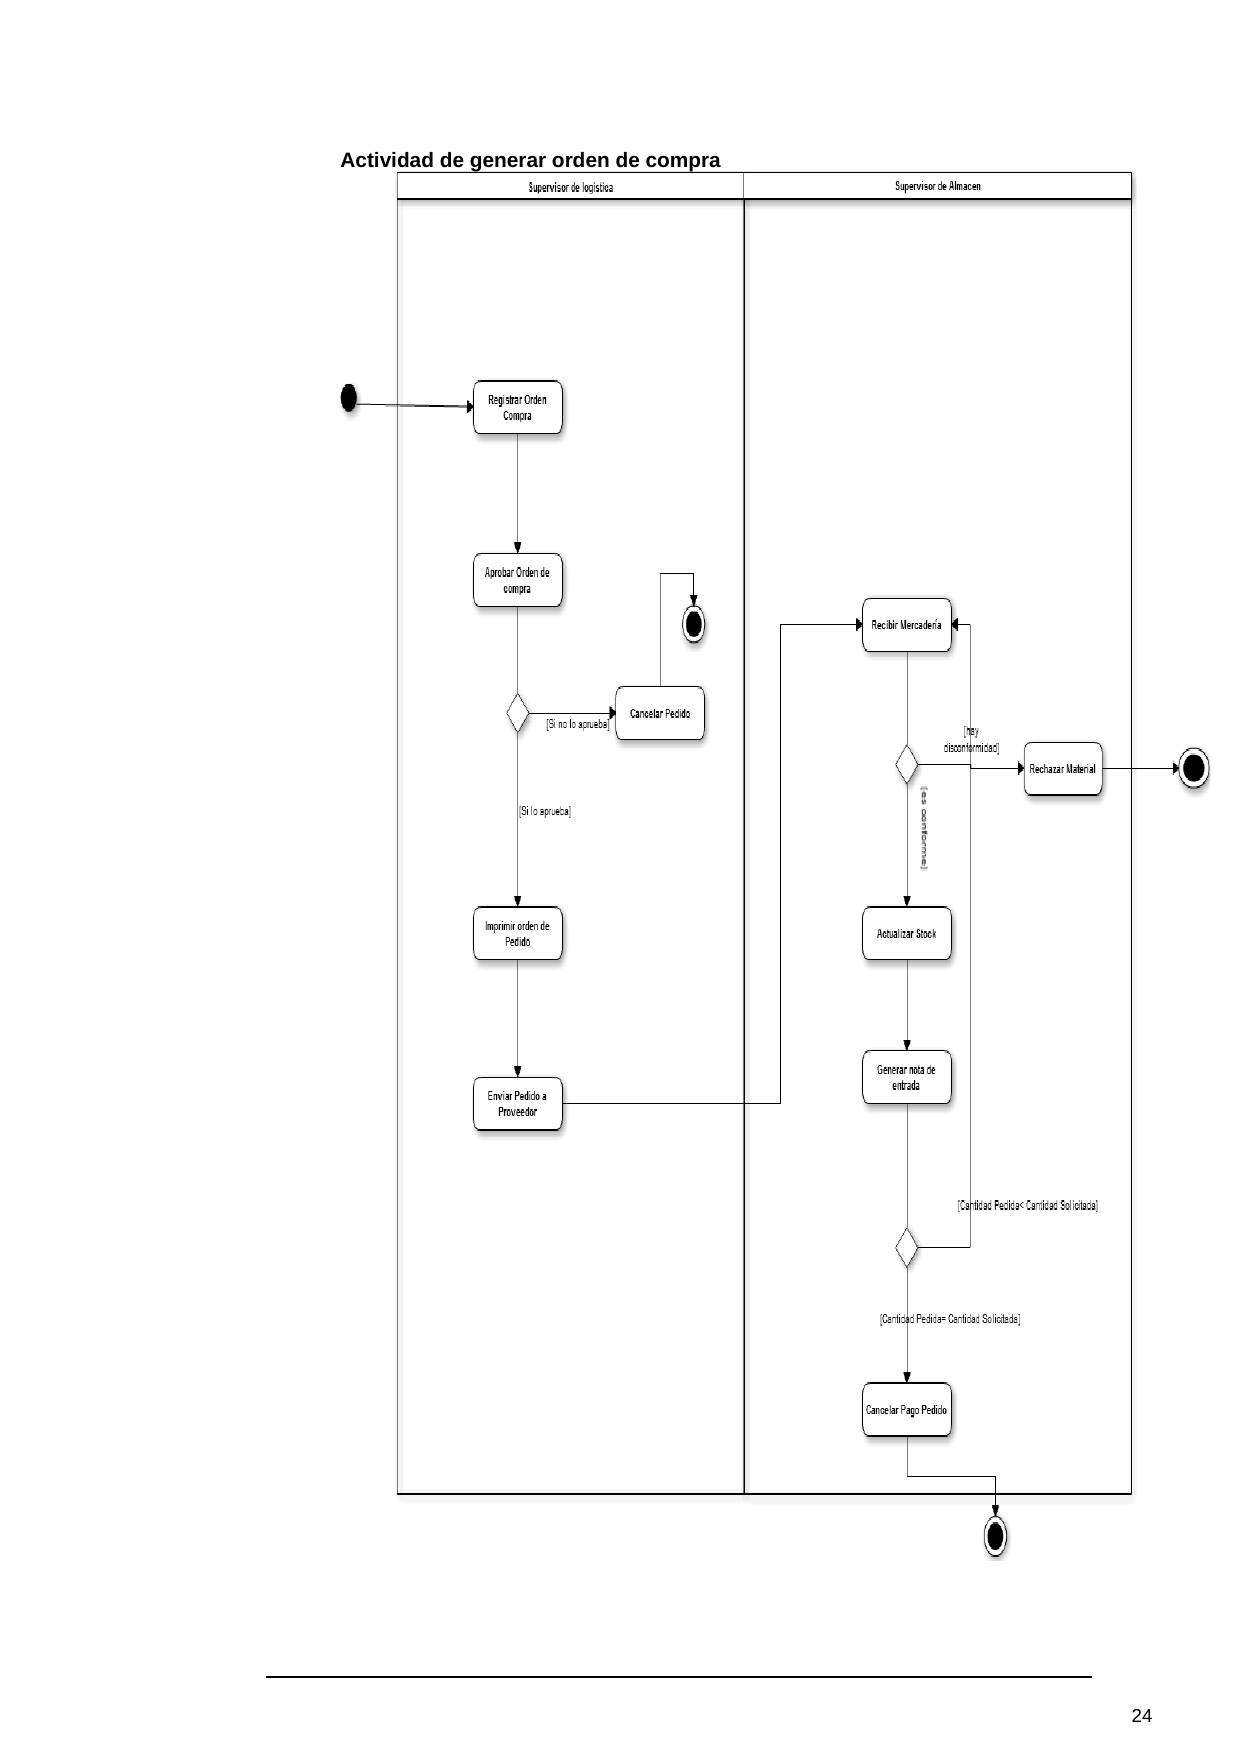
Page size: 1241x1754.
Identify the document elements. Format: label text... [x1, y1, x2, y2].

text Actividad de generar orden de compra [340, 148, 1092, 171]
picture [340, 171, 1211, 1561]
